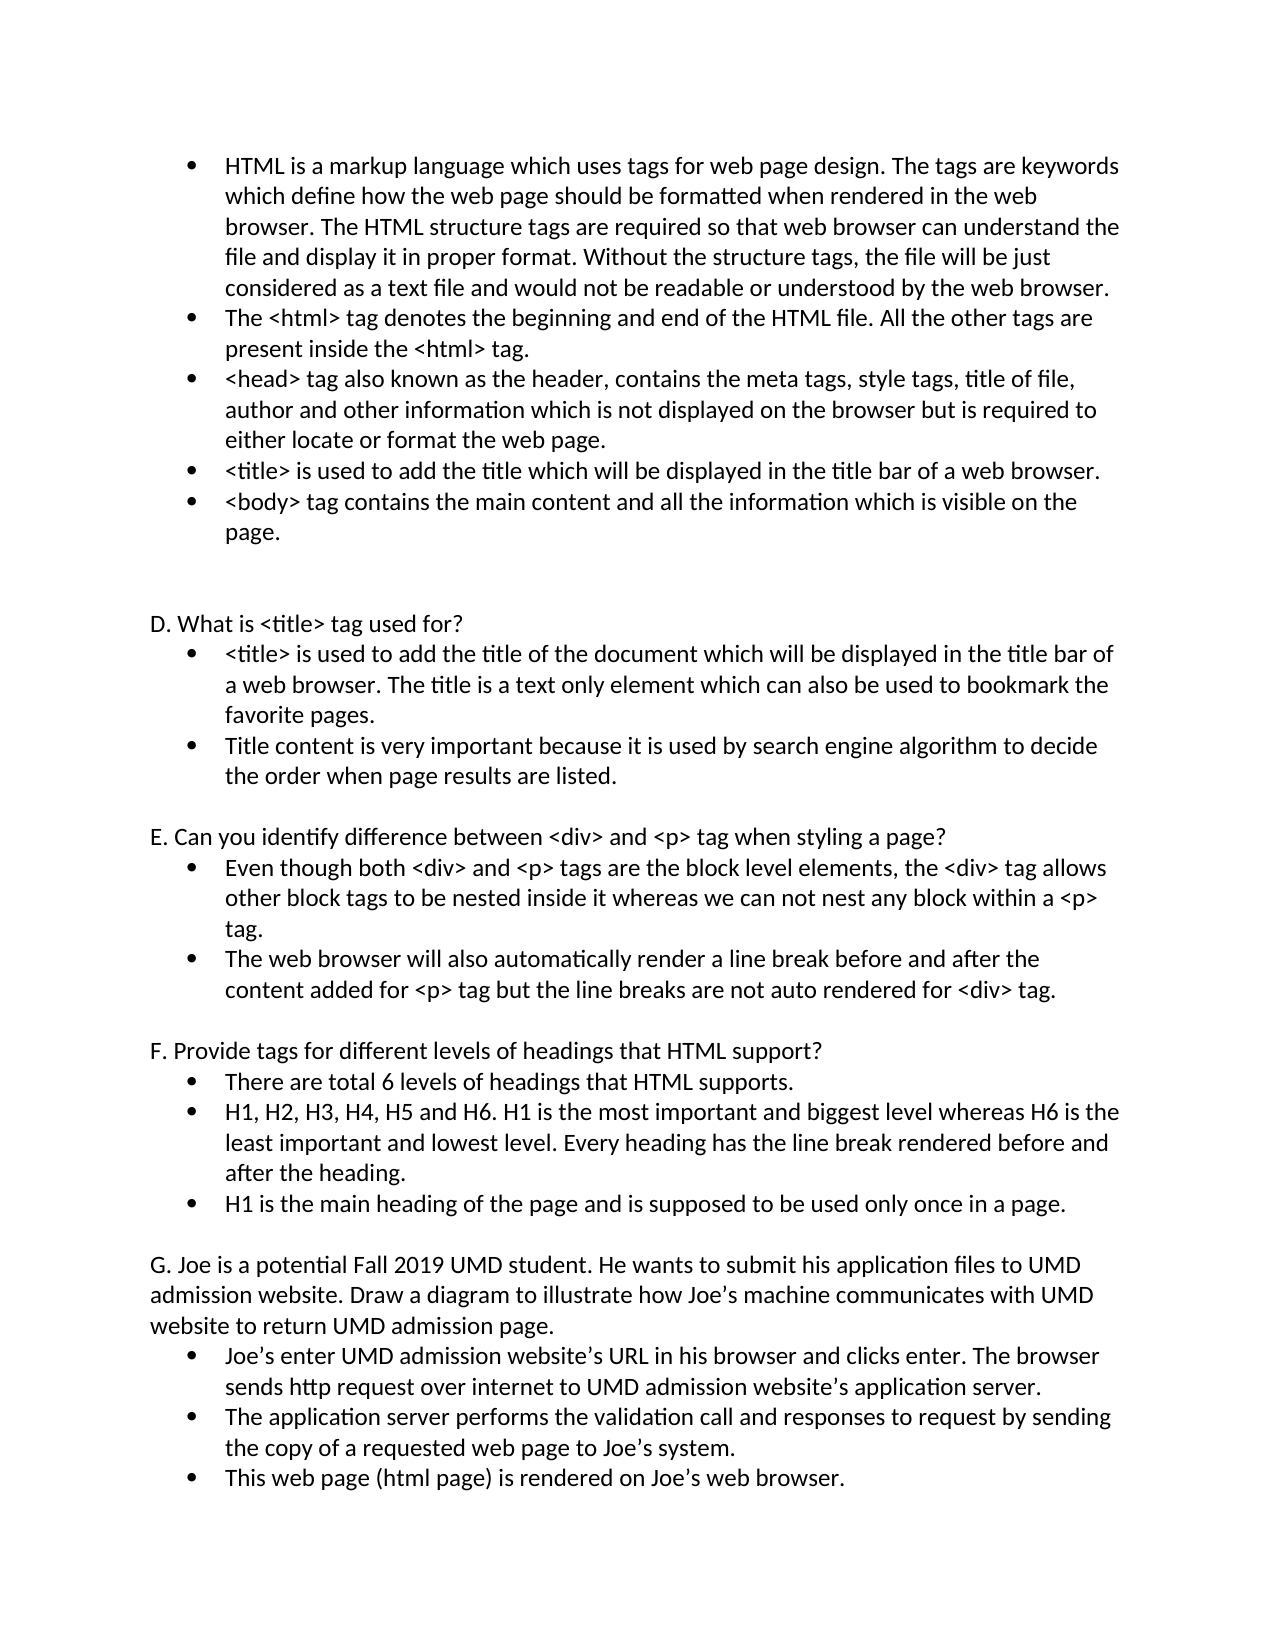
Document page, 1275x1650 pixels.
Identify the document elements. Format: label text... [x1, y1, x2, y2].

list <title> is used to add the title which will be displayed in the title bar of a web browser. [187, 455, 1125, 486]
text G. Joe is a potential Fall 2019 UMD student. He wants to submit his application files to UMD admission website. Draw a diagram to illustrate how Joe’s machine communicates with UMD website to return UMD admission page. [150, 1249, 1125, 1340]
text D. What is <title> tag used for? [150, 608, 1125, 638]
list <body> tag contains the main content and all the information which is visible on the page. [187, 486, 1125, 547]
list The application server performs the validation call and responses to request by sending the copy of a requested web page to Joe’s system. [187, 1401, 1125, 1462]
list HTML is a markup language which uses tags for web page design. The tags are keywords which define how the web page should be formatted when rendered in the web browser. The HTML structure tags are required so that web browser can understand the file and display it in proper format. Without the structure tags, the file will be just considered as a text file and would not be readable or understood by the web browser. [187, 150, 1125, 303]
list H1, H2, H3, H4, H5 and H6. H1 is the most important and biggest level whereas H6 is the least important and lowest level. Every heading has the line break rendered before and after the heading. [187, 1096, 1125, 1188]
list Title content is very important because it is used by search engine algorithm to decide the order when page results are listed. [187, 730, 1125, 791]
list H1 is the main heading of the page and is supposed to be used only once in a page. [187, 1188, 1125, 1218]
text F. Provide tags for different levels of headings that HTML support? [150, 1035, 1125, 1066]
list <head> tag also known as the header, contains the meta tags, style tags, title of file, author and other information which is not displayed on the browser but is required to either locate or format the web page. [187, 364, 1125, 455]
list Even though both <div> and <p> tags are the block level elements, the <div> tag allows other block tags to be nested inside it whereas we can not nest any block within a <p> tag. [187, 852, 1125, 943]
list The <html> tag denotes the beginning and end of the HTML file. All the other tags are present inside the <html> tag. [187, 303, 1125, 364]
list This web page (html page) is rendered on Joe’s web browser. [187, 1462, 1125, 1493]
text E. Can you identify difference between <div> and <p> tag when styling a page? [150, 821, 1125, 852]
list <title> is used to add the title of the document which will be displayed in the title bar of a web browser. The title is a text only element which can also be used to bookmark the favorite pages. [187, 638, 1125, 730]
list Joe’s enter UMD admission website’s URL in his browser and clicks enter. The browser sends http request over internet to UMD admission website’s application server. [187, 1340, 1125, 1401]
list There are total 6 levels of headings that HTML supports. [187, 1066, 1125, 1096]
list The web browser will also automatically render a line break before and after the content added for <p> tag but the line breaks are not auto rendered for <div> tag. [187, 943, 1125, 1004]
